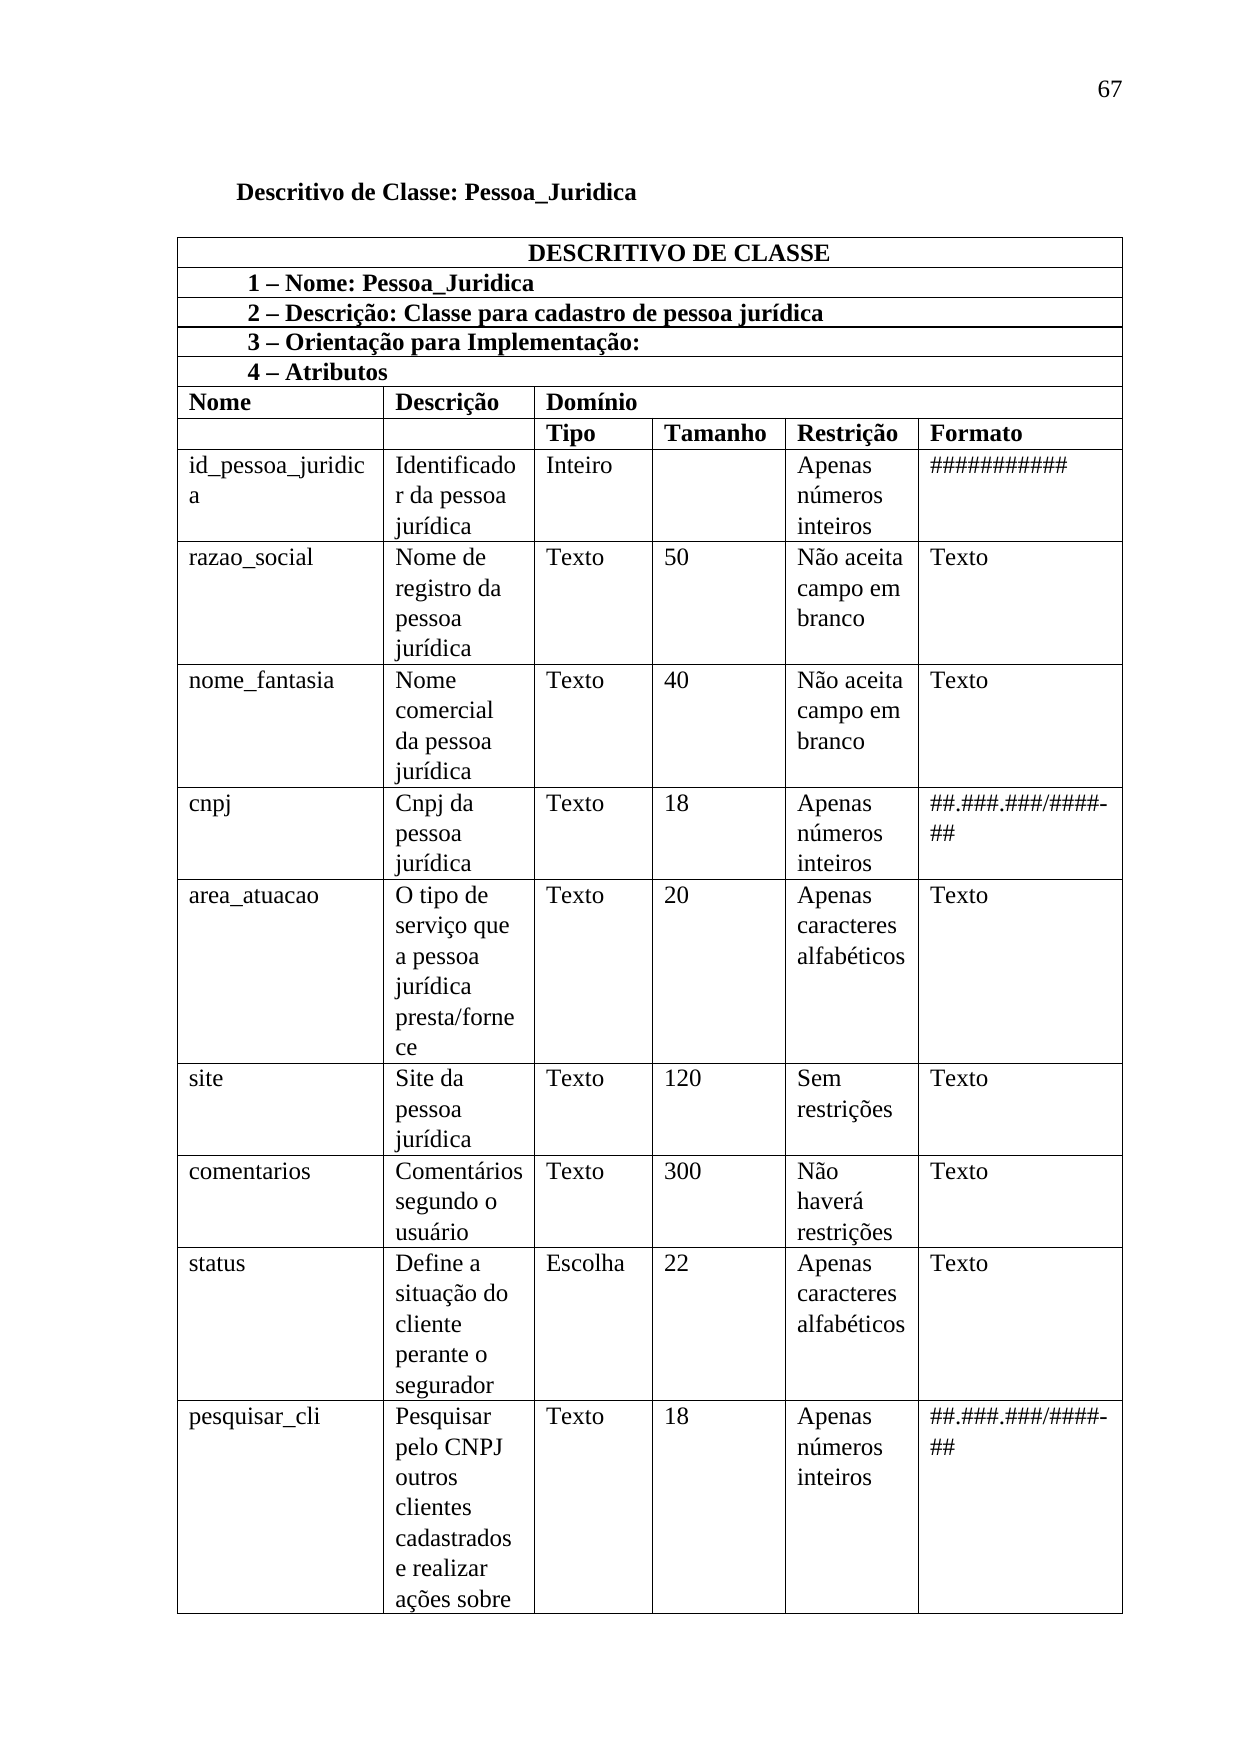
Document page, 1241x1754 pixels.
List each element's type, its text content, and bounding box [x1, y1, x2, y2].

table_cell 1 – Nome: Pessoa_Juridica [178, 268, 1122, 297]
table_cell Texto [919, 665, 1122, 787]
table_cell 22 [653, 1248, 785, 1400]
table_cell [384, 419, 534, 449]
table_cell Domínio [535, 387, 1122, 417]
table_cell ##.###.###/####-## [919, 788, 1122, 879]
table_header DESCRITIVO DE CLASSE [178, 238, 1122, 267]
table_cell Texto [919, 542, 1122, 664]
table_cell ##.###.###/####-## [919, 1401, 1122, 1612]
table_cell 4 – Atributos [178, 357, 1122, 386]
table_cell Texto [535, 880, 652, 1062]
table_cell Texto [535, 1064, 652, 1155]
table_cell comentarios [178, 1156, 383, 1247]
table_cell Texto [535, 1156, 652, 1247]
table_cell Formato [919, 419, 1122, 449]
table_cell Escolha [535, 1248, 652, 1400]
table_cell Site da pessoa jurídica [384, 1064, 534, 1155]
table_cell Identificador da pessoa jurídica [384, 450, 534, 541]
table_cell Restrição [786, 419, 918, 449]
table_cell Inteiro [535, 450, 652, 541]
table_cell status [178, 1248, 383, 1400]
table_cell nome_fantasia [178, 665, 383, 787]
text Descritivo de Classe: Pessoa_Juridica [236, 177, 1122, 206]
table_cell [384, 1401, 534, 1612]
table_cell pesquisar_cli [178, 1401, 383, 1612]
table_cell 50 [653, 542, 785, 664]
table_cell Nome [178, 387, 383, 417]
table_cell 300 [653, 1156, 785, 1247]
table_cell site [178, 1064, 383, 1155]
table_cell Não haverá restrições [786, 1156, 918, 1247]
table_cell Comentários segundo o usuário [384, 1156, 534, 1247]
table_cell Texto [535, 788, 652, 879]
table_cell Apenas caracteres alfabéticos [786, 1248, 918, 1400]
table_cell Cnpj da pessoa jurídica [384, 788, 534, 879]
table_cell Apenas caracteres alfabéticos [786, 880, 918, 1062]
table_cell Apenas números inteiros [786, 450, 918, 541]
table_cell 3 – Orientação para Implementação: [178, 328, 1122, 356]
table_cell Texto [919, 1248, 1122, 1400]
table_cell 120 [653, 1064, 785, 1155]
table_cell Texto [535, 542, 652, 664]
table_cell Sem restrições [786, 1064, 918, 1155]
table_cell Define a situação do cliente perante o segurador [384, 1248, 534, 1400]
table_cell Texto [919, 1156, 1122, 1247]
table_cell O tipo de serviço que a pessoa jurídica presta/fornece [384, 880, 534, 1062]
table_cell 2 – Descrição: Classe para cadastro de pessoa jurídica [178, 298, 1122, 326]
table_cell Texto [919, 1064, 1122, 1155]
table_cell 40 [653, 665, 785, 787]
table_cell razao_social [178, 542, 383, 664]
table_cell 18 [653, 1401, 785, 1612]
table_cell Texto [535, 665, 652, 787]
table_cell cnpj [178, 788, 383, 879]
table_cell area_atuacao [178, 880, 383, 1062]
table_cell Tamanho [653, 419, 785, 449]
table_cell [786, 1401, 918, 1612]
table_cell [653, 450, 785, 541]
table_cell Texto [535, 1401, 652, 1612]
table_cell 20 [653, 880, 785, 1062]
table_cell Não aceita campo em branco [786, 542, 918, 664]
table_cell Não aceita campo em branco [786, 665, 918, 787]
table_cell Texto [919, 880, 1122, 1062]
table_cell [178, 419, 383, 449]
table_cell Nome de registro da pessoa jurídica [384, 542, 534, 664]
table_cell ########### [919, 450, 1122, 541]
table_cell Nome comercial da pessoa jurídica [384, 665, 534, 787]
table_cell Tipo [535, 419, 652, 449]
table_cell 18 [653, 788, 785, 879]
table_cell id_pessoa_juridica [178, 450, 383, 541]
table_cell Apenas números inteiros [786, 788, 918, 879]
table_cell Descrição [384, 387, 534, 417]
